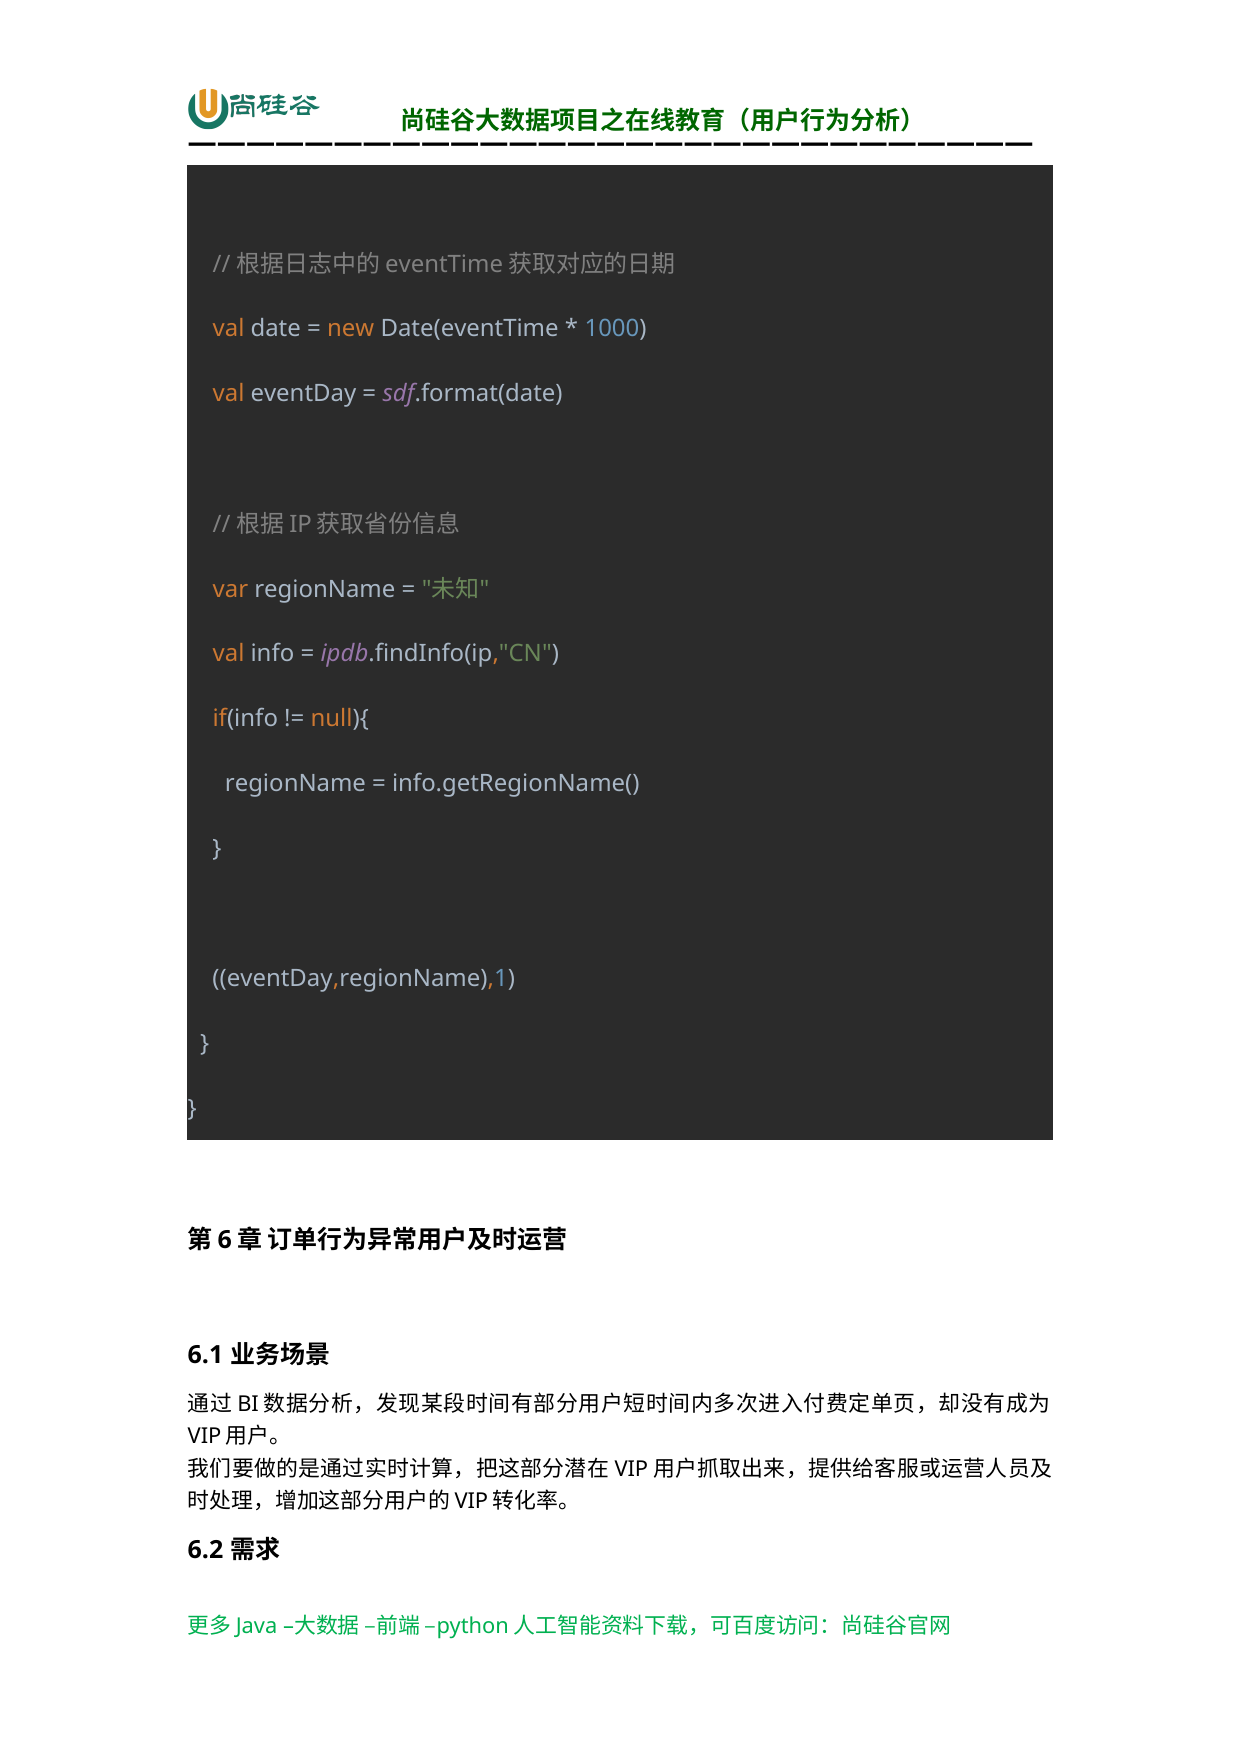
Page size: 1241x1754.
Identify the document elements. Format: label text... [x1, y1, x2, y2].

text 我们要做的是通过实时计算，把这部分潜在VIP用户抓取出来，提供给客服或运营人员及时处理，增加这部分用户的VIP转化率。 [187, 1451, 1053, 1516]
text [187, 165, 1053, 1140]
text 6.2 需求 [187, 1516, 1053, 1581]
text 6.1 业务场景 [187, 1321, 1053, 1386]
subtitle 第6章 订单行为异常用户及时运营 [187, 1205, 1053, 1270]
text 通过BI数据分析，发现某段时间有部分用户短时间内多次进入付费定单页，却没有成为VIP用户。 [187, 1386, 1053, 1451]
picture [187, 88, 321, 130]
